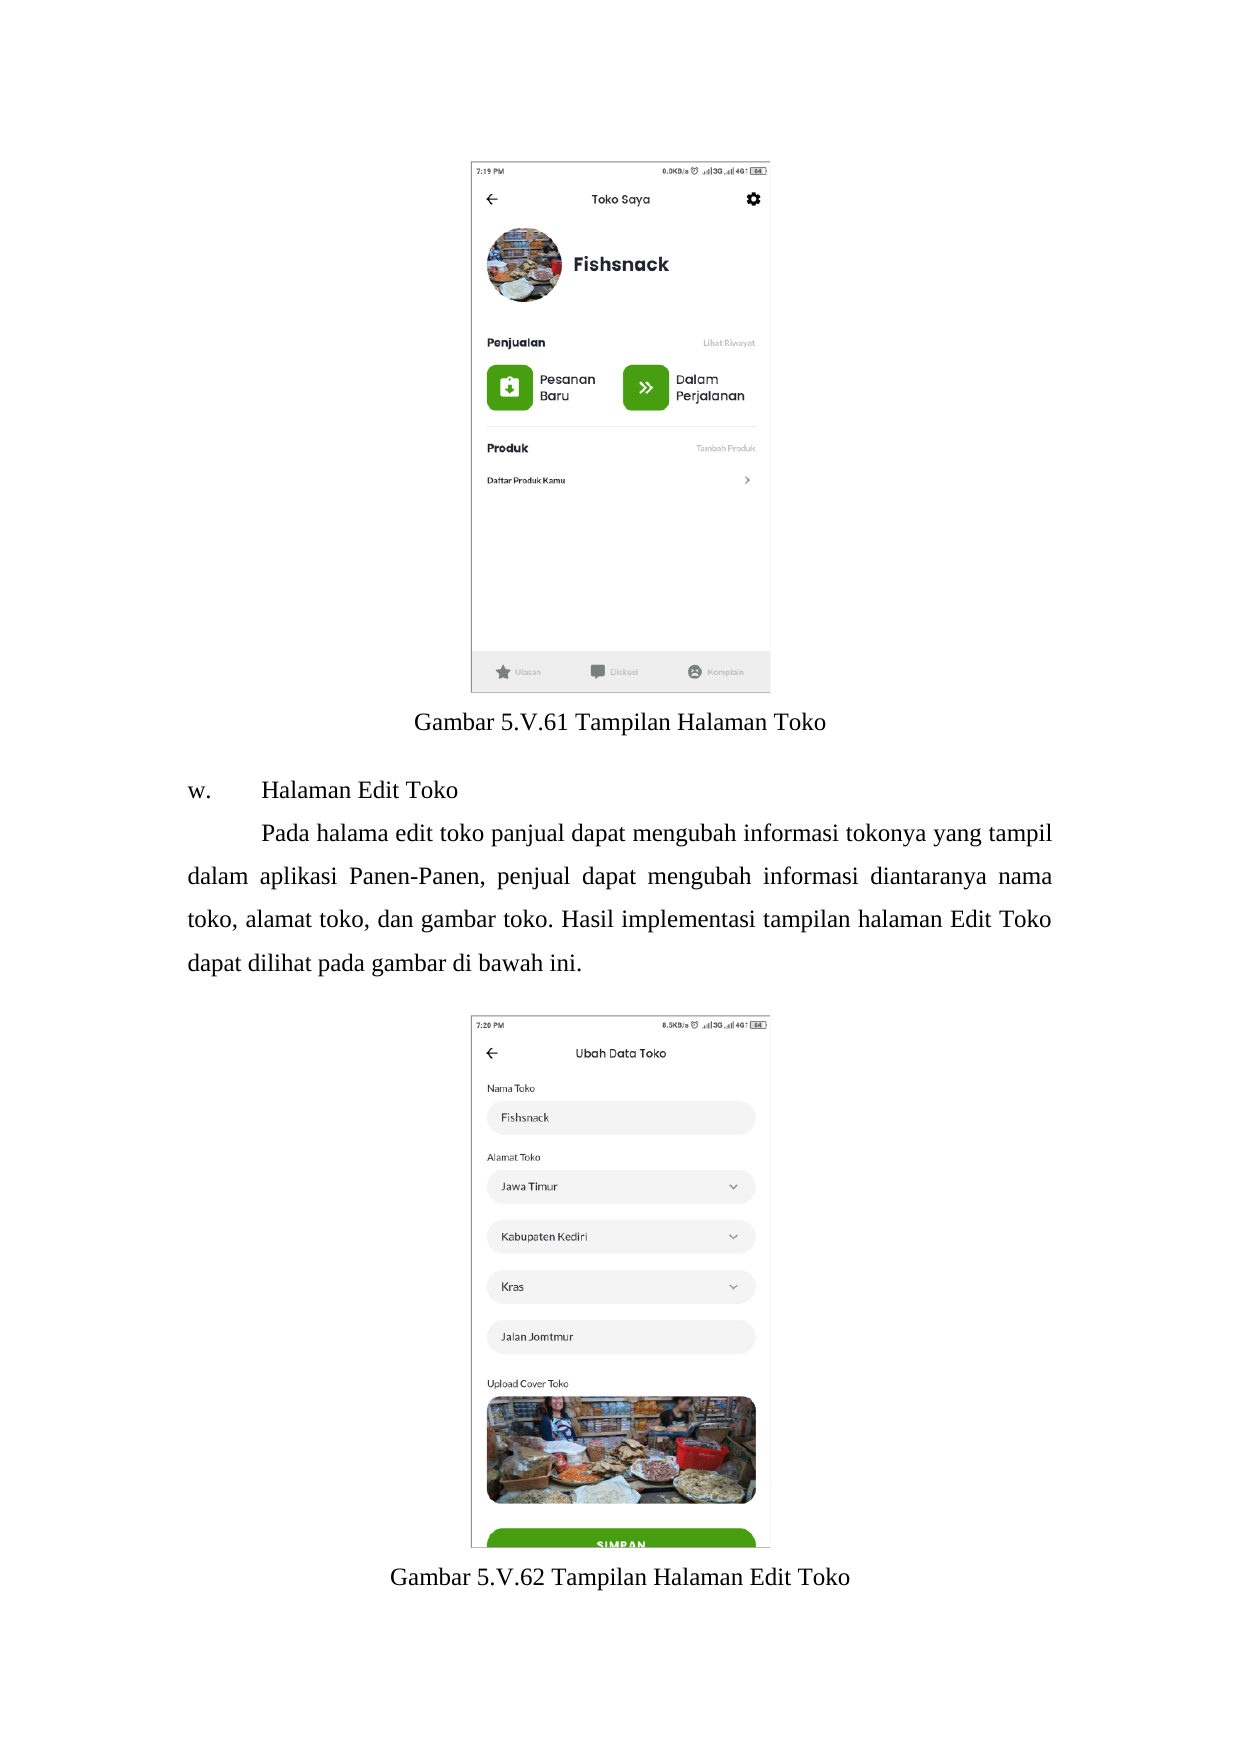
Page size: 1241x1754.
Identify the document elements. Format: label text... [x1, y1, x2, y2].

picture [470, 161, 771, 693]
picture [470, 1015, 771, 1548]
text Pada halama edit toko panjual dapat mengubah informasi tokonya yang tampil dalam aplikasi Panen-Panen, penjual dapat mengubah informasi diantaranya nama toko, alamat toko, dan gambar toko. Hasil implementasi tampilan halaman Edit Toko dapat dilihat pada gambar di bawah ini. [187, 818, 1053, 976]
list Halaman Edit Toko [187, 775, 1053, 804]
